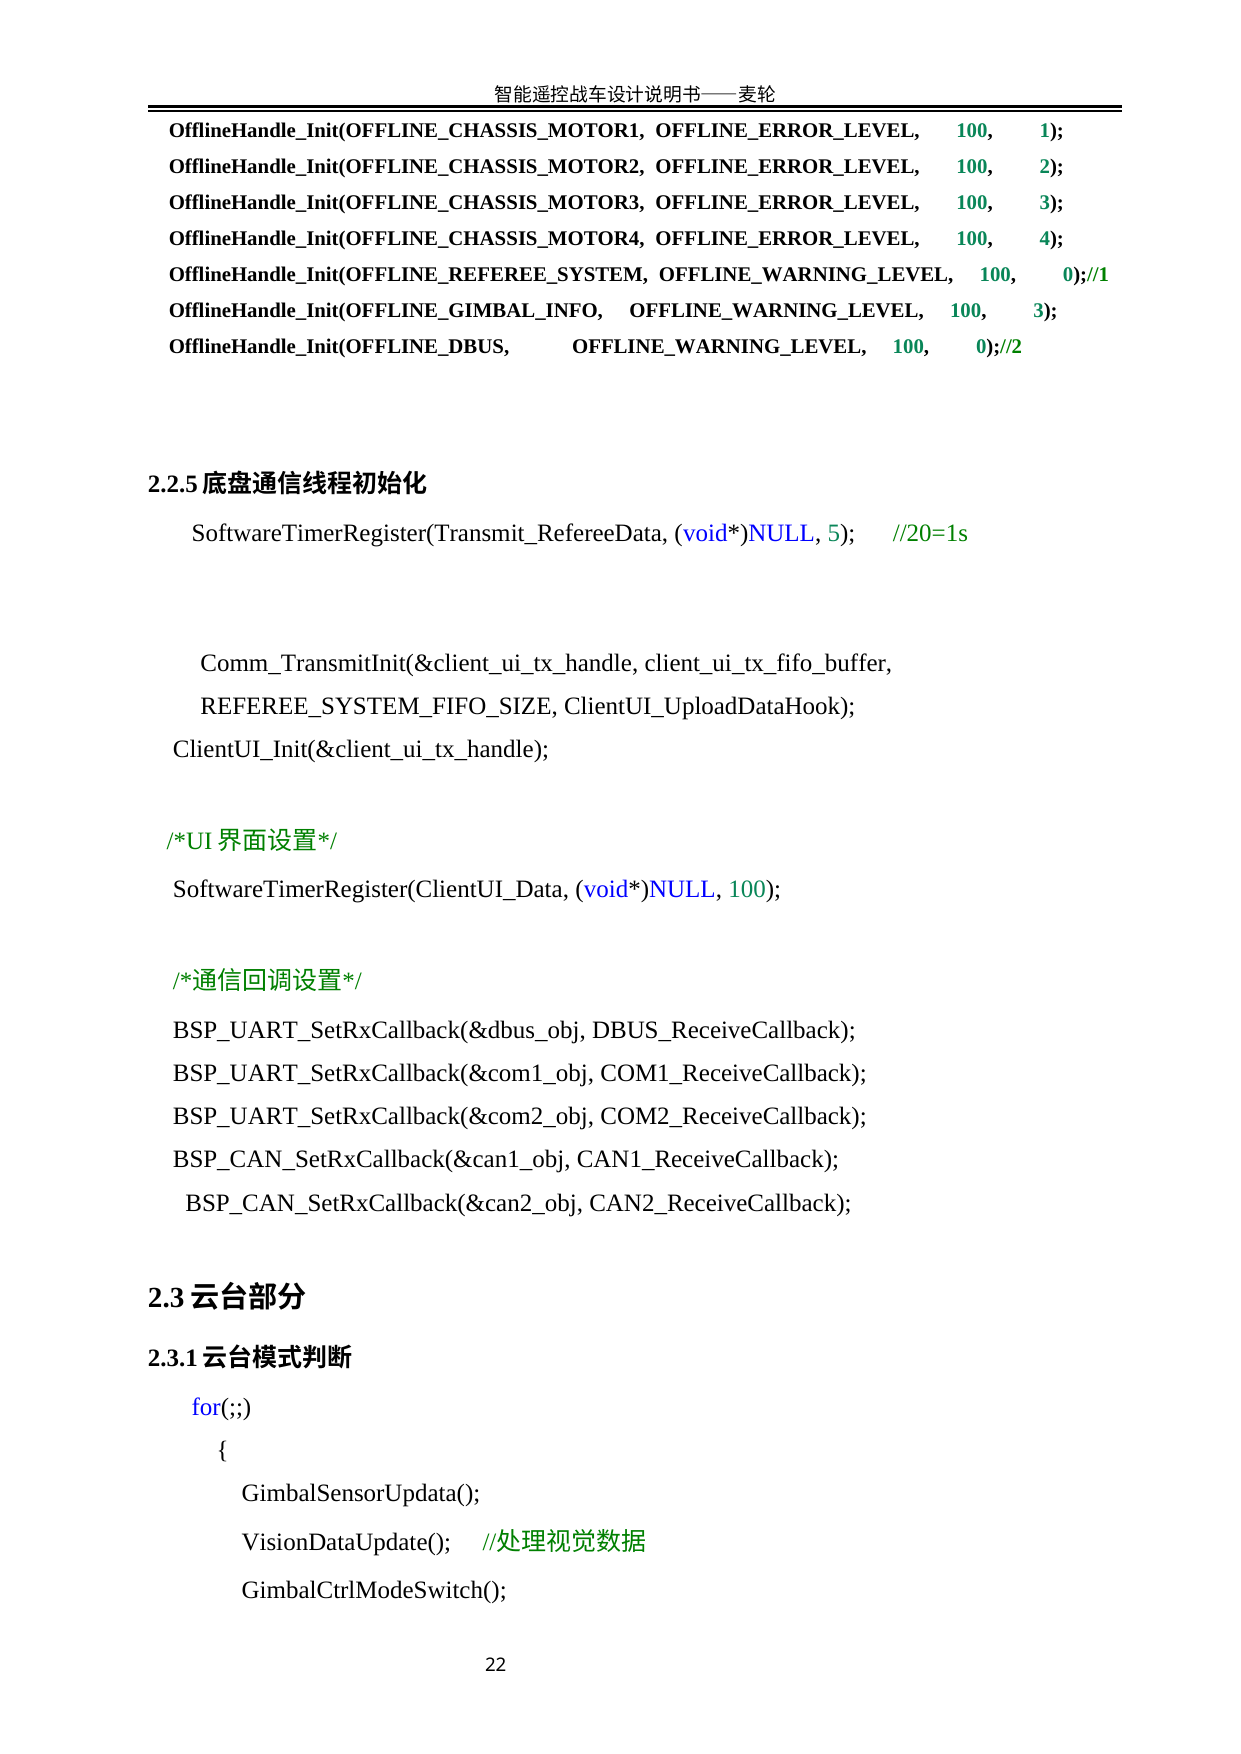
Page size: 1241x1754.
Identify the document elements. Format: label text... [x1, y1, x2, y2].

text VisionDataUpdate(); //处理视觉数据 [148, 1521, 1122, 1557]
text /*通信回调设置*/ [148, 961, 1122, 997]
text OfflineHandle_Init(OFFLINE_DBUS, OFFLINE_WARNING_LEVEL, 100, 0);//2 [148, 334, 1122, 358]
text 2.3云台部分 [148, 1274, 1122, 1316]
text BSP_CAN_SetRxCallback(&can2_obj, CAN2_ReceiveCallback); [148, 1188, 1122, 1216]
text BSP_UART_SetRxCallback(&com2_obj, COM2_ReceiveCallback); [148, 1101, 1122, 1130]
text ClientUI_Init(&client_ui_tx_handle); [148, 734, 1122, 763]
text BSP_CAN_SetRxCallback(&can1_obj, CAN1_ReceiveCallback); [148, 1144, 1122, 1173]
text GimbalCtrlModeSwitch(); [148, 1576, 1122, 1604]
text BSP_UART_SetRxCallback(&com1_obj, COM1_ReceiveCallback); [148, 1058, 1122, 1087]
text OfflineHandle_Init(OFFLINE_CHASSIS_MOTOR2, OFFLINE_ERROR_LEVEL, 100, 2); [148, 154, 1122, 178]
text OfflineHandle_Init(OFFLINE_GIMBAL_INFO, OFFLINE_WARNING_LEVEL, 100, 3); [148, 298, 1122, 322]
text OfflineHandle_Init(OFFLINE_CHASSIS_MOTOR3, OFFLINE_ERROR_LEVEL, 100, 3); [148, 190, 1122, 214]
text BSP_UART_SetRxCallback(&dbus_obj, DBUS_ReceiveCallback); [148, 1015, 1122, 1044]
text OfflineHandle_Init(OFFLINE_CHASSIS_MOTOR4, OFFLINE_ERROR_LEVEL, 100, 4); [148, 226, 1122, 250]
text for(;;) [148, 1392, 1122, 1421]
text OfflineHandle_Init(OFFLINE_REFEREE_SYSTEM, OFFLINE_WARNING_LEVEL, 100, 0);//1 [148, 262, 1122, 286]
text 2.3.1云台模式判断 [148, 1337, 1122, 1374]
text 2.2.5底盘通信线程初始化 [148, 464, 1122, 500]
text SoftwareTimerRegister(Transmit_RefereeData, (void*)NULL, 5); //20=1s [148, 518, 1122, 547]
text GimbalSensorUpdata(); [148, 1478, 1122, 1507]
text { [148, 1435, 1122, 1464]
text OfflineHandle_Init(OFFLINE_CHASSIS_MOTOR1, OFFLINE_ERROR_LEVEL, 100, 1); [148, 118, 1122, 142]
text Comm_TransmitInit(&client_ui_tx_handle, client_ui_tx_fifo_buffer, REFEREE_SYSTEM_FIFO_SIZE, ClientUI_UploadDataHook); [200, 648, 1122, 719]
text /*UI界面设置*/ [148, 820, 1122, 856]
text SoftwareTimerRegister(ClientUI_Data, (void*)NULL, 100); [148, 874, 1122, 903]
